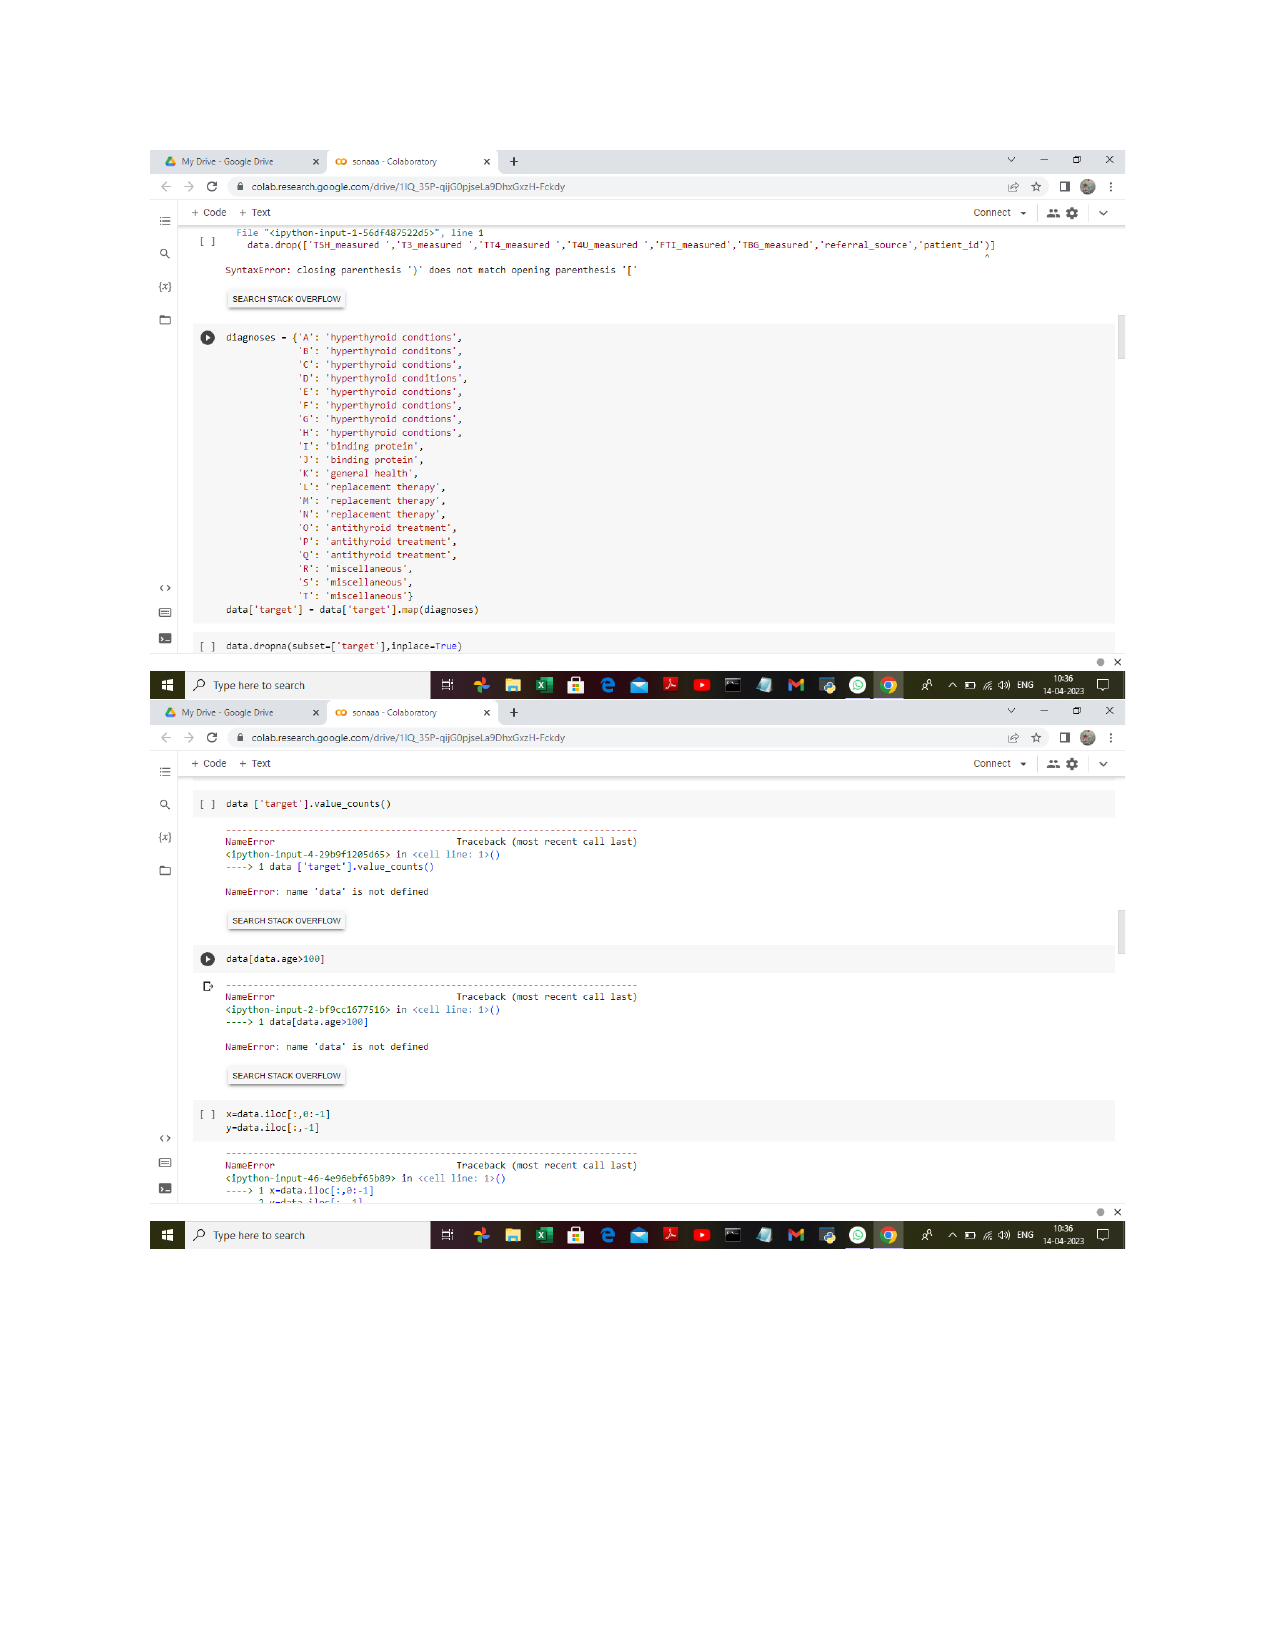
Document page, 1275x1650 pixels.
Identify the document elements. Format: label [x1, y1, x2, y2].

picture [150, 150, 1125, 699]
picture [150, 700, 1125, 1249]
